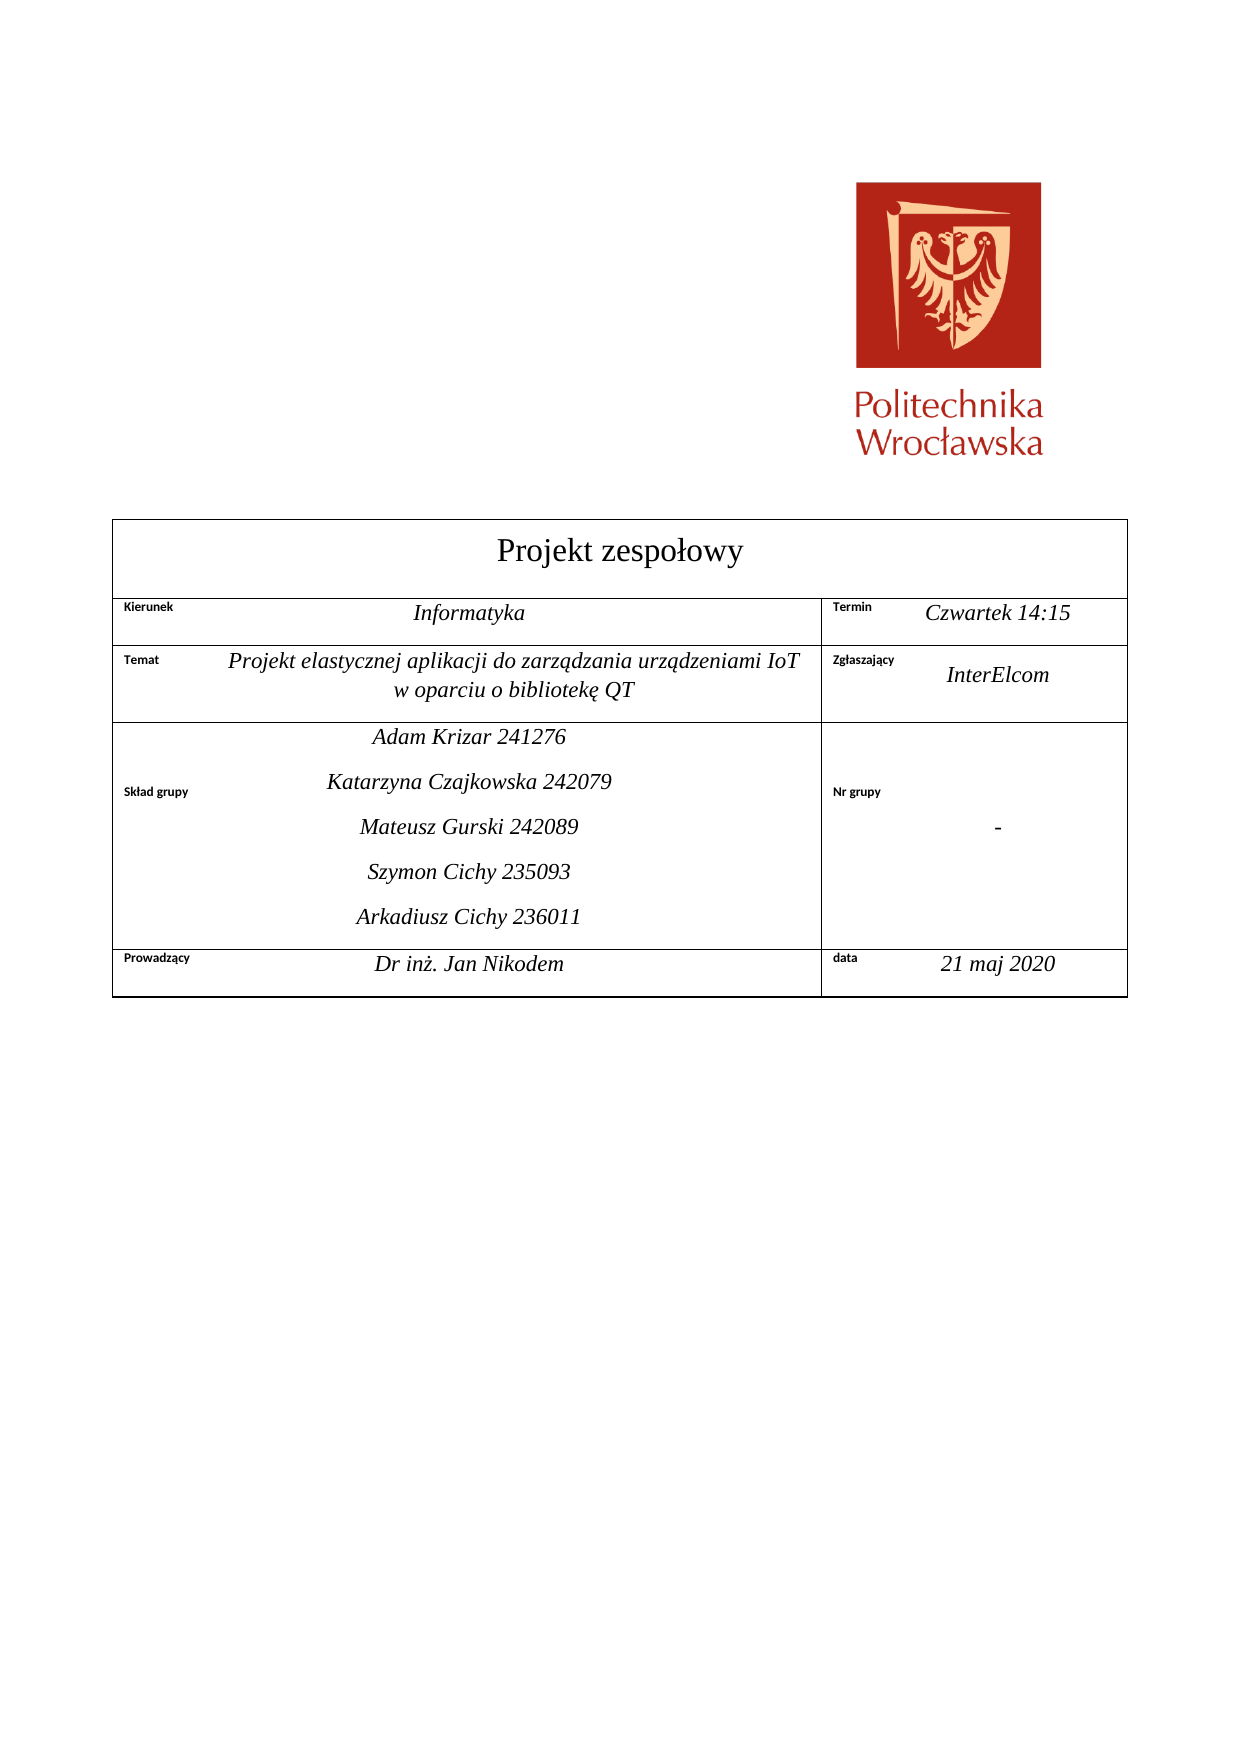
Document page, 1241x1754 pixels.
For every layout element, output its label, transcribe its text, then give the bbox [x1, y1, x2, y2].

table_cell - [912, 723, 1127, 948]
table_header Projekt zespołowy [113, 520, 1127, 597]
table_cell Skład grupy [113, 723, 208, 948]
table_cell Projekt elastycznej aplikacji do zarządzania urządzeniami IoT w oparciu o bibliotekę QT [208, 646, 821, 722]
table_cell Zgłaszający [822, 646, 912, 722]
table_cell InterElcom [912, 646, 1127, 722]
table_cell Czwartek 14:15 [912, 599, 1127, 645]
table_cell Kierunek [113, 599, 208, 645]
table_cell Dr inż. Jan Nikodem [208, 950, 821, 996]
picture [738, 178, 1161, 460]
table_cell Adam Krizar 241276 Katarzyna Czajkowska 242079 Mateusz Gurski 242089 Szymon Cichy 235093 Arkadiusz Cichy 236011 [208, 723, 821, 948]
table_cell data [822, 950, 912, 996]
table_cell Informatyka [208, 599, 821, 645]
table_cell Termin [822, 599, 912, 645]
table_cell 21 maj 2020 [912, 950, 1127, 996]
table_cell Nr grupy [822, 723, 912, 948]
table_cell Prowadzący [113, 950, 208, 996]
table_cell Temat [113, 646, 208, 722]
